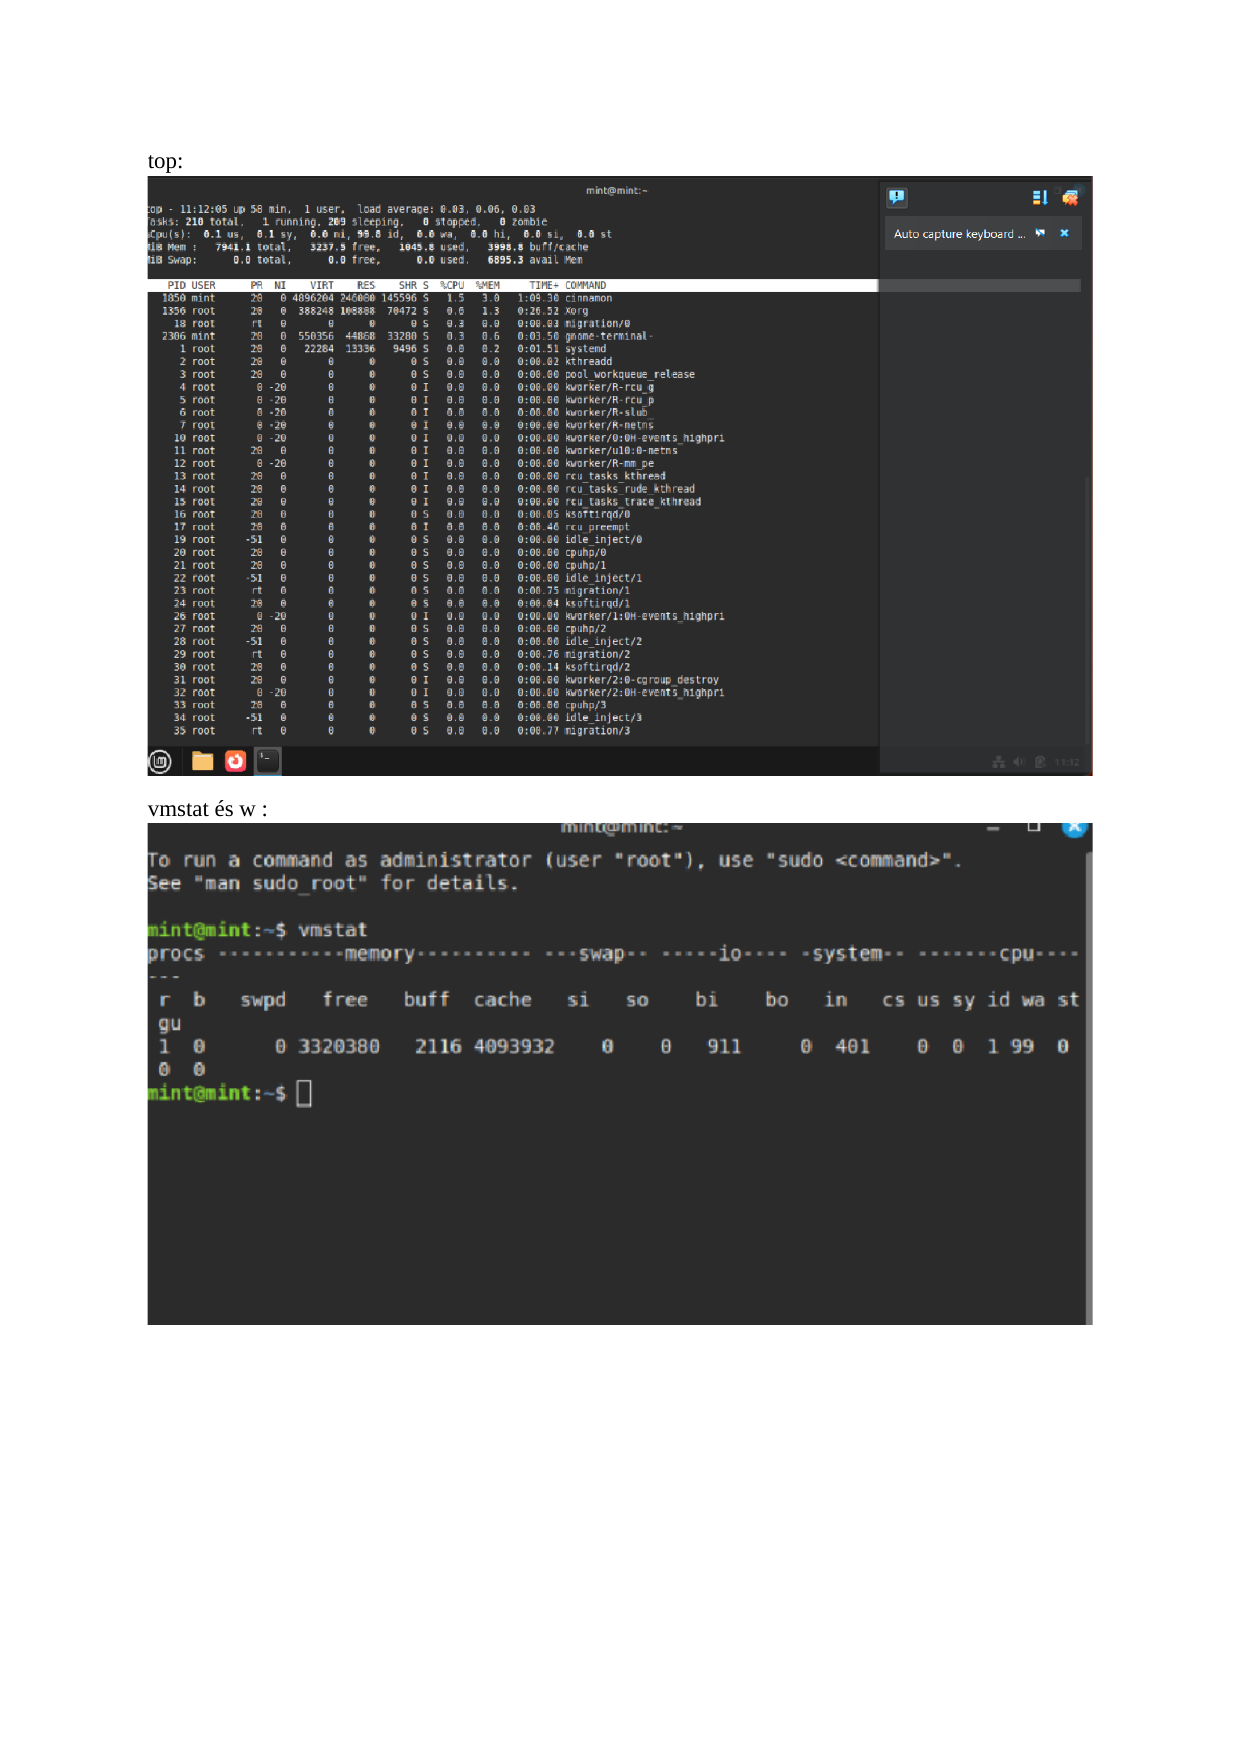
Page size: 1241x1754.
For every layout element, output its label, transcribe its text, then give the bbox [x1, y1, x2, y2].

picture [147, 823, 1093, 1325]
picture [147, 176, 1093, 776]
text top: [148, 148, 1093, 176]
text vmstat és w : [148, 795, 1093, 823]
